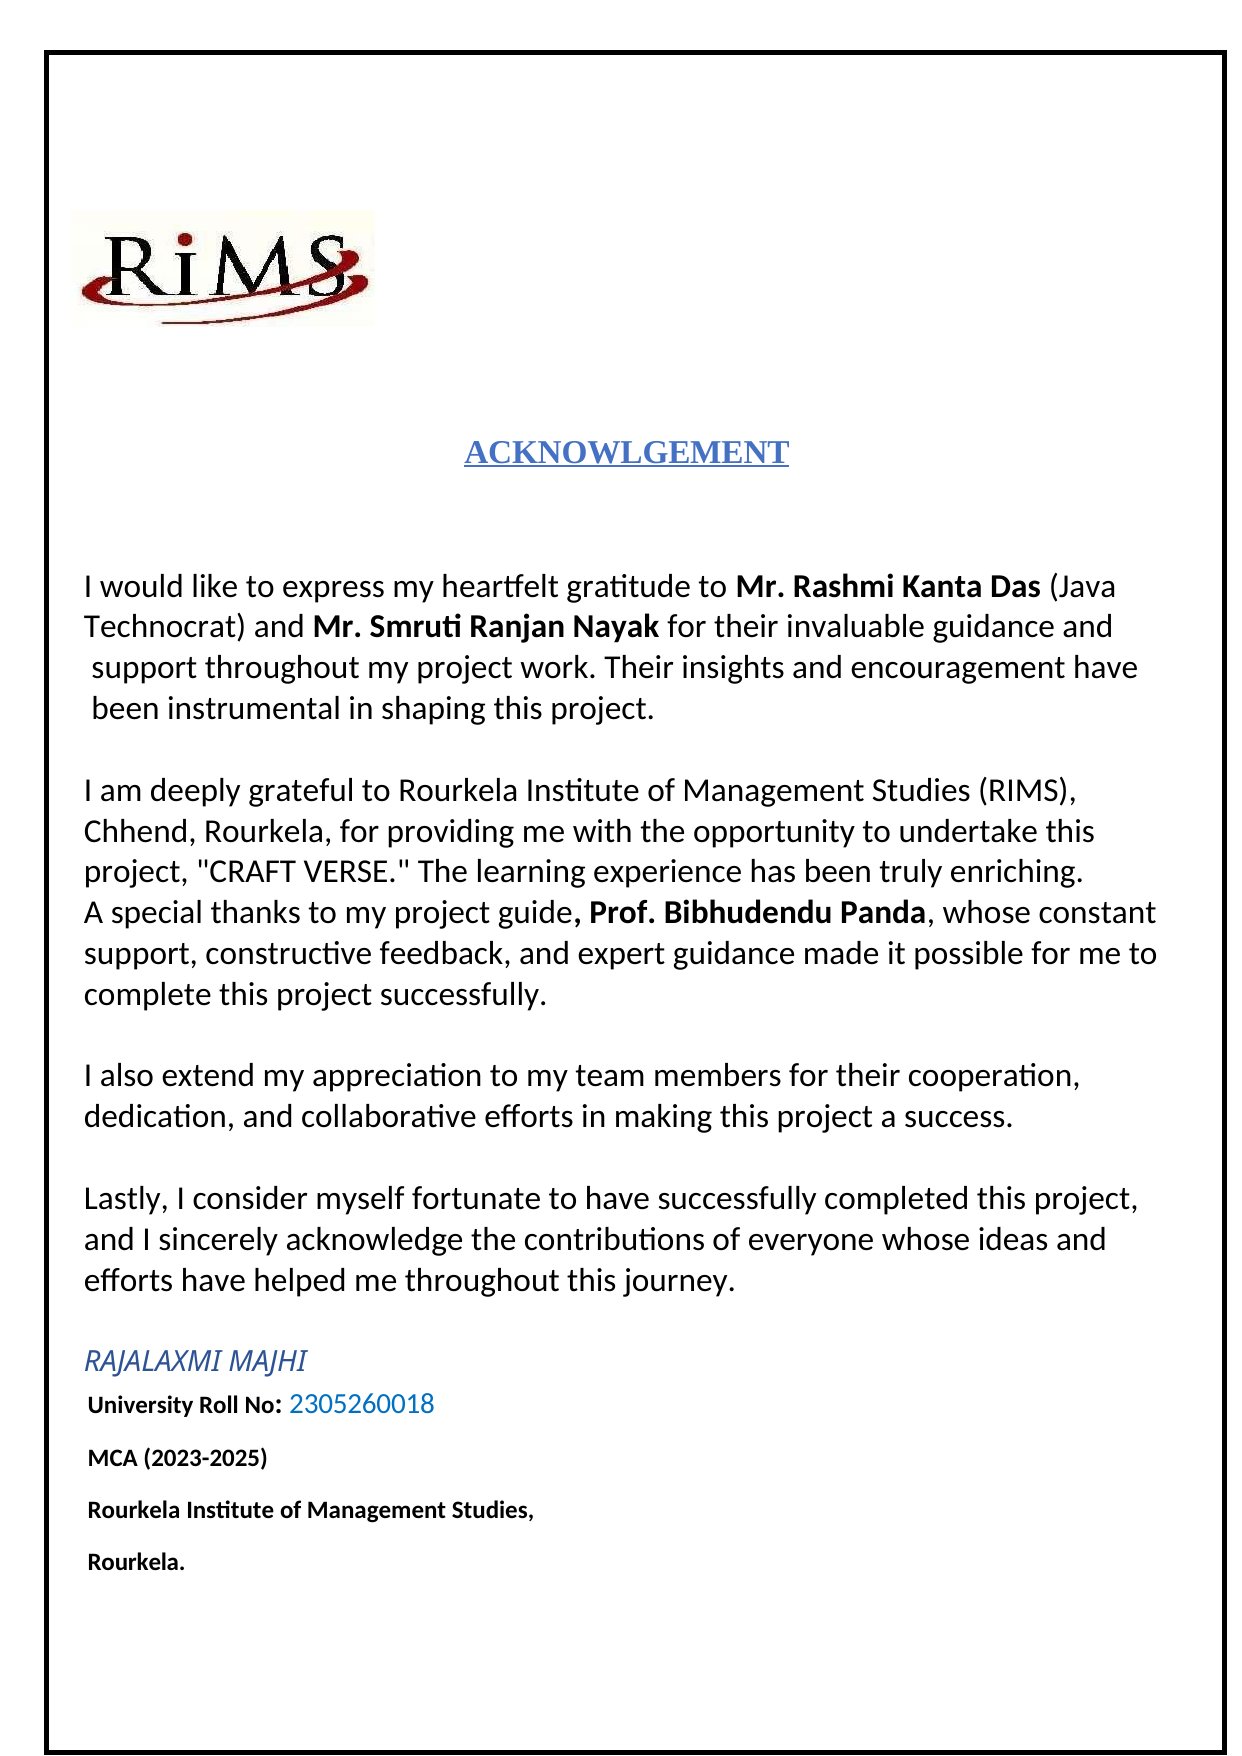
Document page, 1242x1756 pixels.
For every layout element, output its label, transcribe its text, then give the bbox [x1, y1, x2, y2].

text RAJALAXMI MAJHI [84, 1340, 1222, 1380]
text University Roll No: 2305260018 MCA (2023-2025) [87, 1385, 452, 1472]
text I am deeply grateful to Rourkela Institute of Management Studies (RIMS), [84, 769, 1222, 809]
text A special thanks to my project guide, Prof. Bibhudendu Panda, whose constant support, constructive feedback, and expert guidance made it possible for me to complete this project successfully. [84, 891, 1222, 1013]
text project, "CRAFT VERSE." The learning experience has been truly enriching. [84, 851, 1222, 891]
text Rourkela Institute of Management Studies, Rourkela. [87, 1494, 584, 1576]
picture [70, 210, 375, 327]
text I would like to express my heartfelt gratitude to Mr. Rashmi Kanta Das (Java Technocrat) and Mr. Smruti Ranjan Nayak for their invaluable guidance and [84, 565, 1222, 646]
subtitle ACKNOWLGEMENT [49, 432, 1209, 470]
text Lastly, I consider myself fortunate to have successfully completed this project, [84, 1177, 1222, 1218]
text been instrumental in shaping this project. [84, 687, 1222, 728]
text and I sincerely acknowledge the contributions of everyone whose ideas and [84, 1218, 1222, 1258]
text Chhend, Rourkela, for providing me with the opportunity to undertake this [84, 810, 1222, 850]
text I also extend my appreciation to my team members for their cooperation, dedication, and collaborative efforts in making this project a success. [84, 1054, 1222, 1136]
text support throughout my project work. Their insights and encouragement have [84, 646, 1222, 687]
text efforts have helped me throughout this journey. [84, 1258, 1222, 1299]
